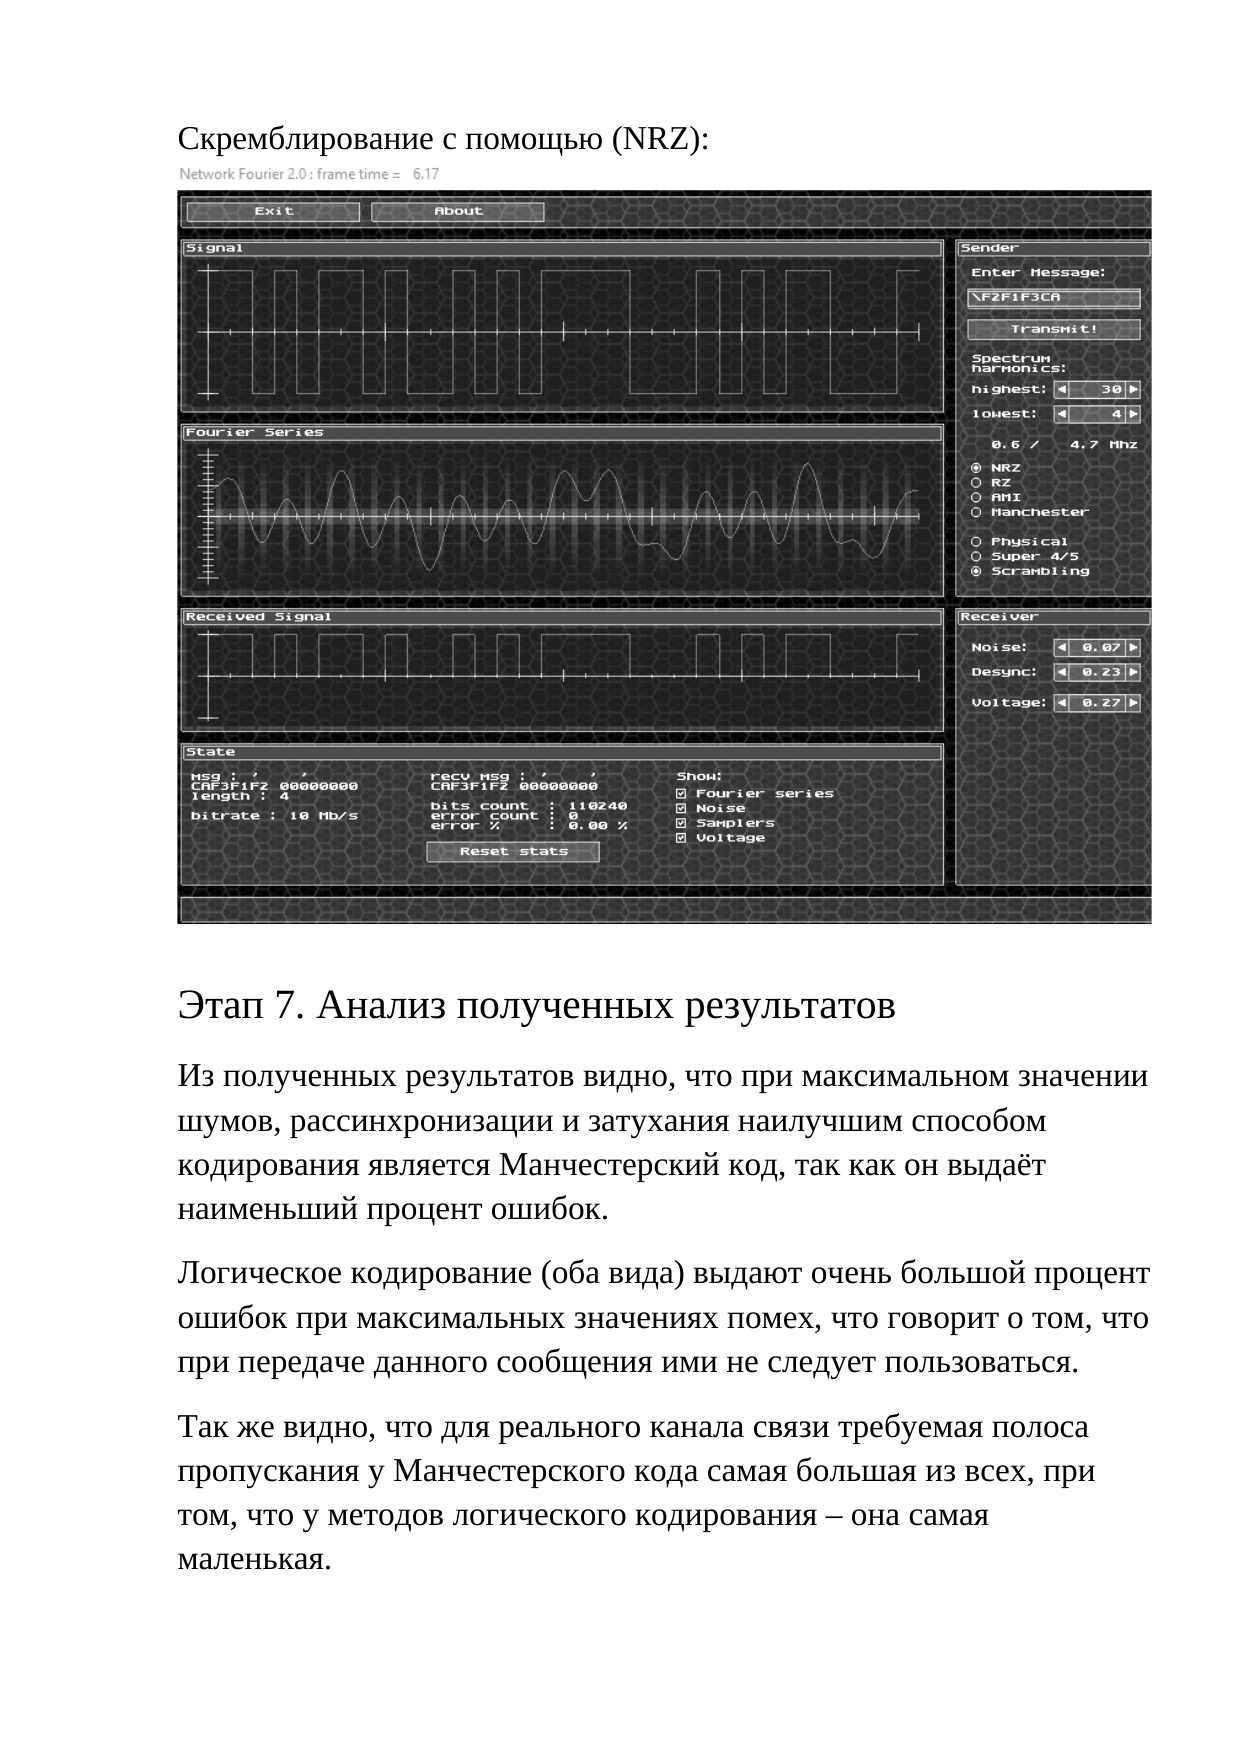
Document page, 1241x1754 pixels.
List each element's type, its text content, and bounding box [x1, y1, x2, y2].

text Логическое кодирование (оба вида) выдают очень большой процент ошибок при максимальных значениях помех, что говорит о том, что при передаче данного сообщения ими не следует пользоваться. [177, 1253, 1152, 1379]
text Из полученных результатов видно, что при максимальном значении шумов, рассинхронизации и затухания наилучшим способом кодирования является Манчестерский код, так как он выдаёт наименьший процент ошибок. [177, 1056, 1152, 1226]
subtitle Этап 7. Анализ полученных результатов [177, 980, 1152, 1028]
text Так же видно, что для реального канала связи требуемая полоса пропускания у Манчестерского кода самая большая из всех, при том, что у методов логического кодирования – она самая маленькая. [177, 1406, 1152, 1576]
picture [177, 162, 1152, 924]
text Скремблирование с помощью (NRZ): [177, 118, 1152, 162]
